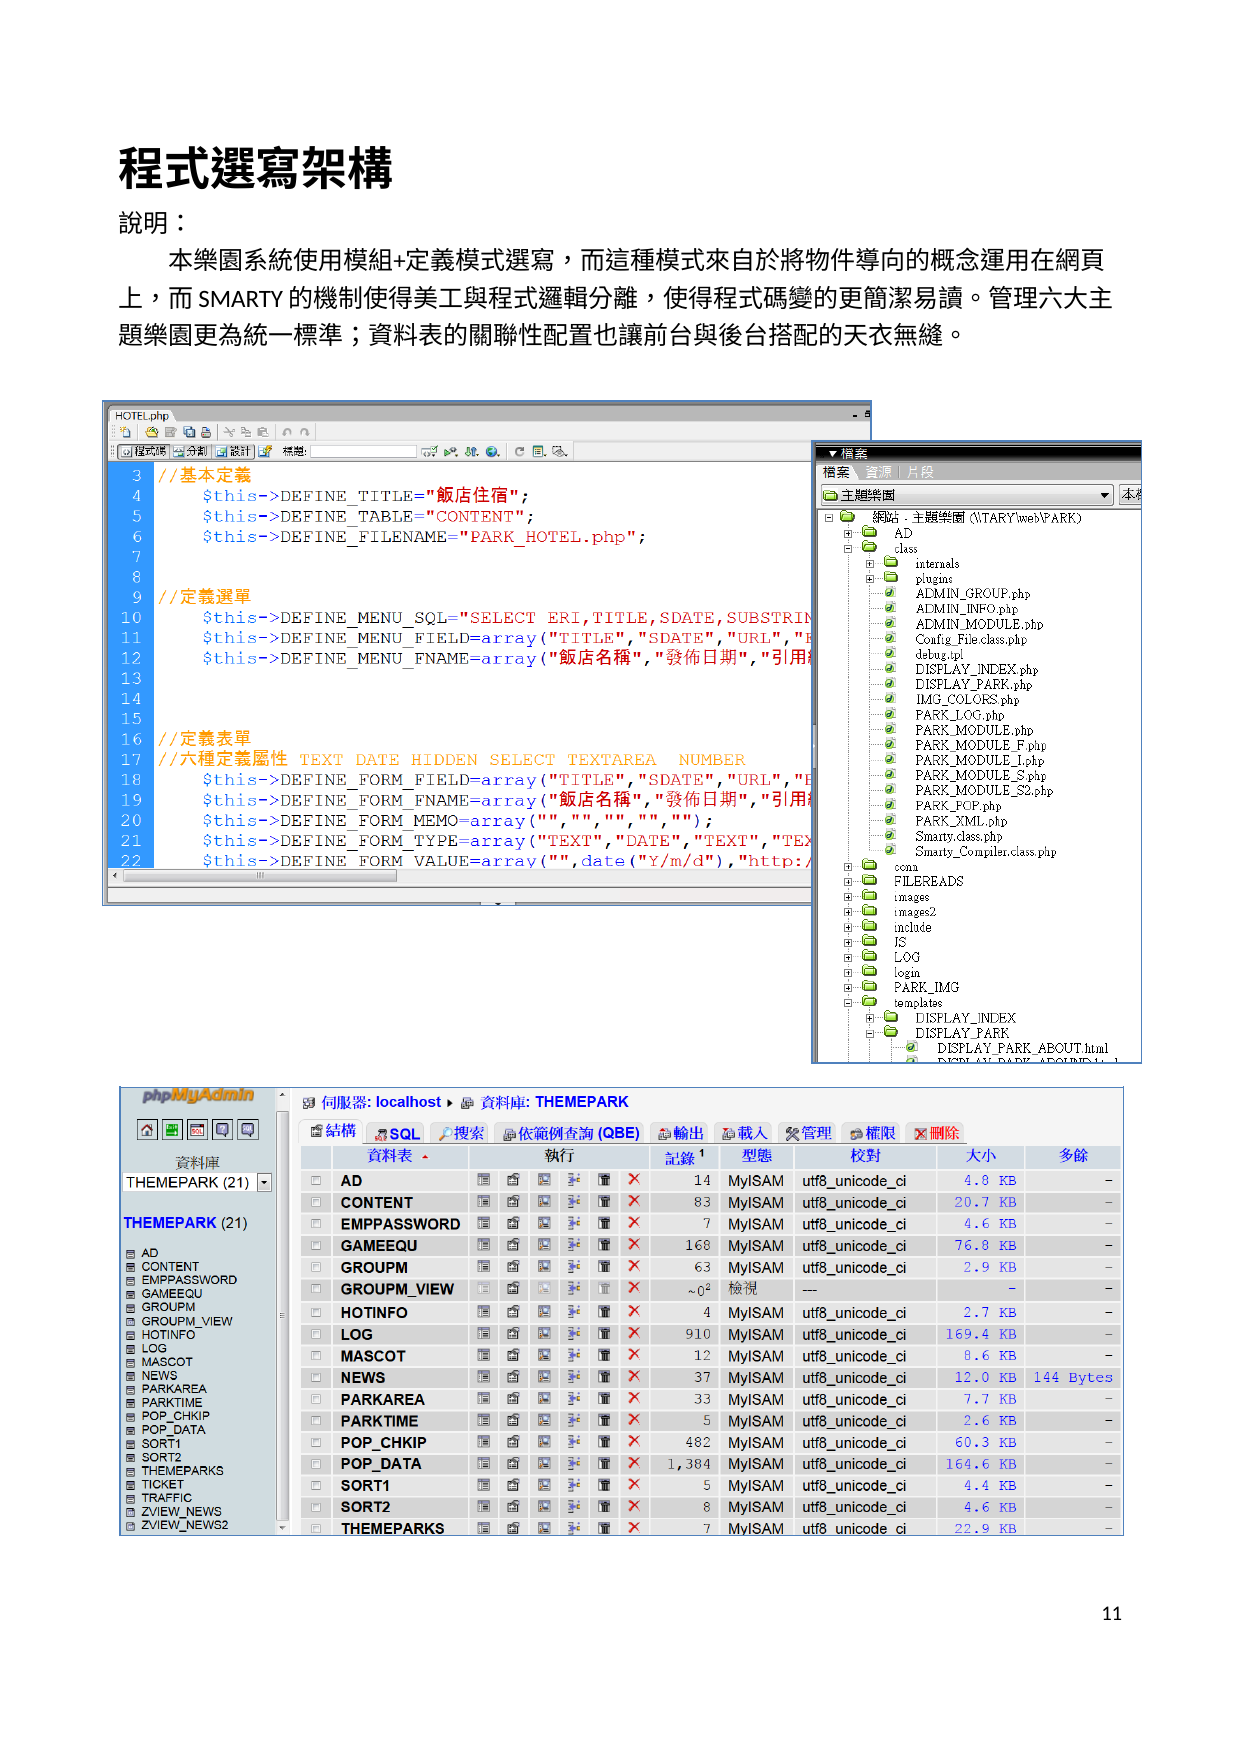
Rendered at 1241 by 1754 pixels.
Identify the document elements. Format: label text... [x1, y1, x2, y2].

picture [121, 1088, 1123, 1535]
text 程式選寫架構 [118, 128, 1122, 203]
picture [813, 442, 1141, 1062]
text 說明： [118, 203, 1122, 240]
text 本樂園系統使用模組+定義模式選寫，而這種模式來自於將物件導向的概念運用在網頁上，而SMARTY的機制使得美工與程式邏輯分離，使得程式碼變的更簡潔易讀。管理六大主題樂園更為統一標準；資料表的關聯性配置也讓前台與後台搭配的天衣無縫。 [118, 240, 1122, 353]
picture [103, 402, 870, 905]
